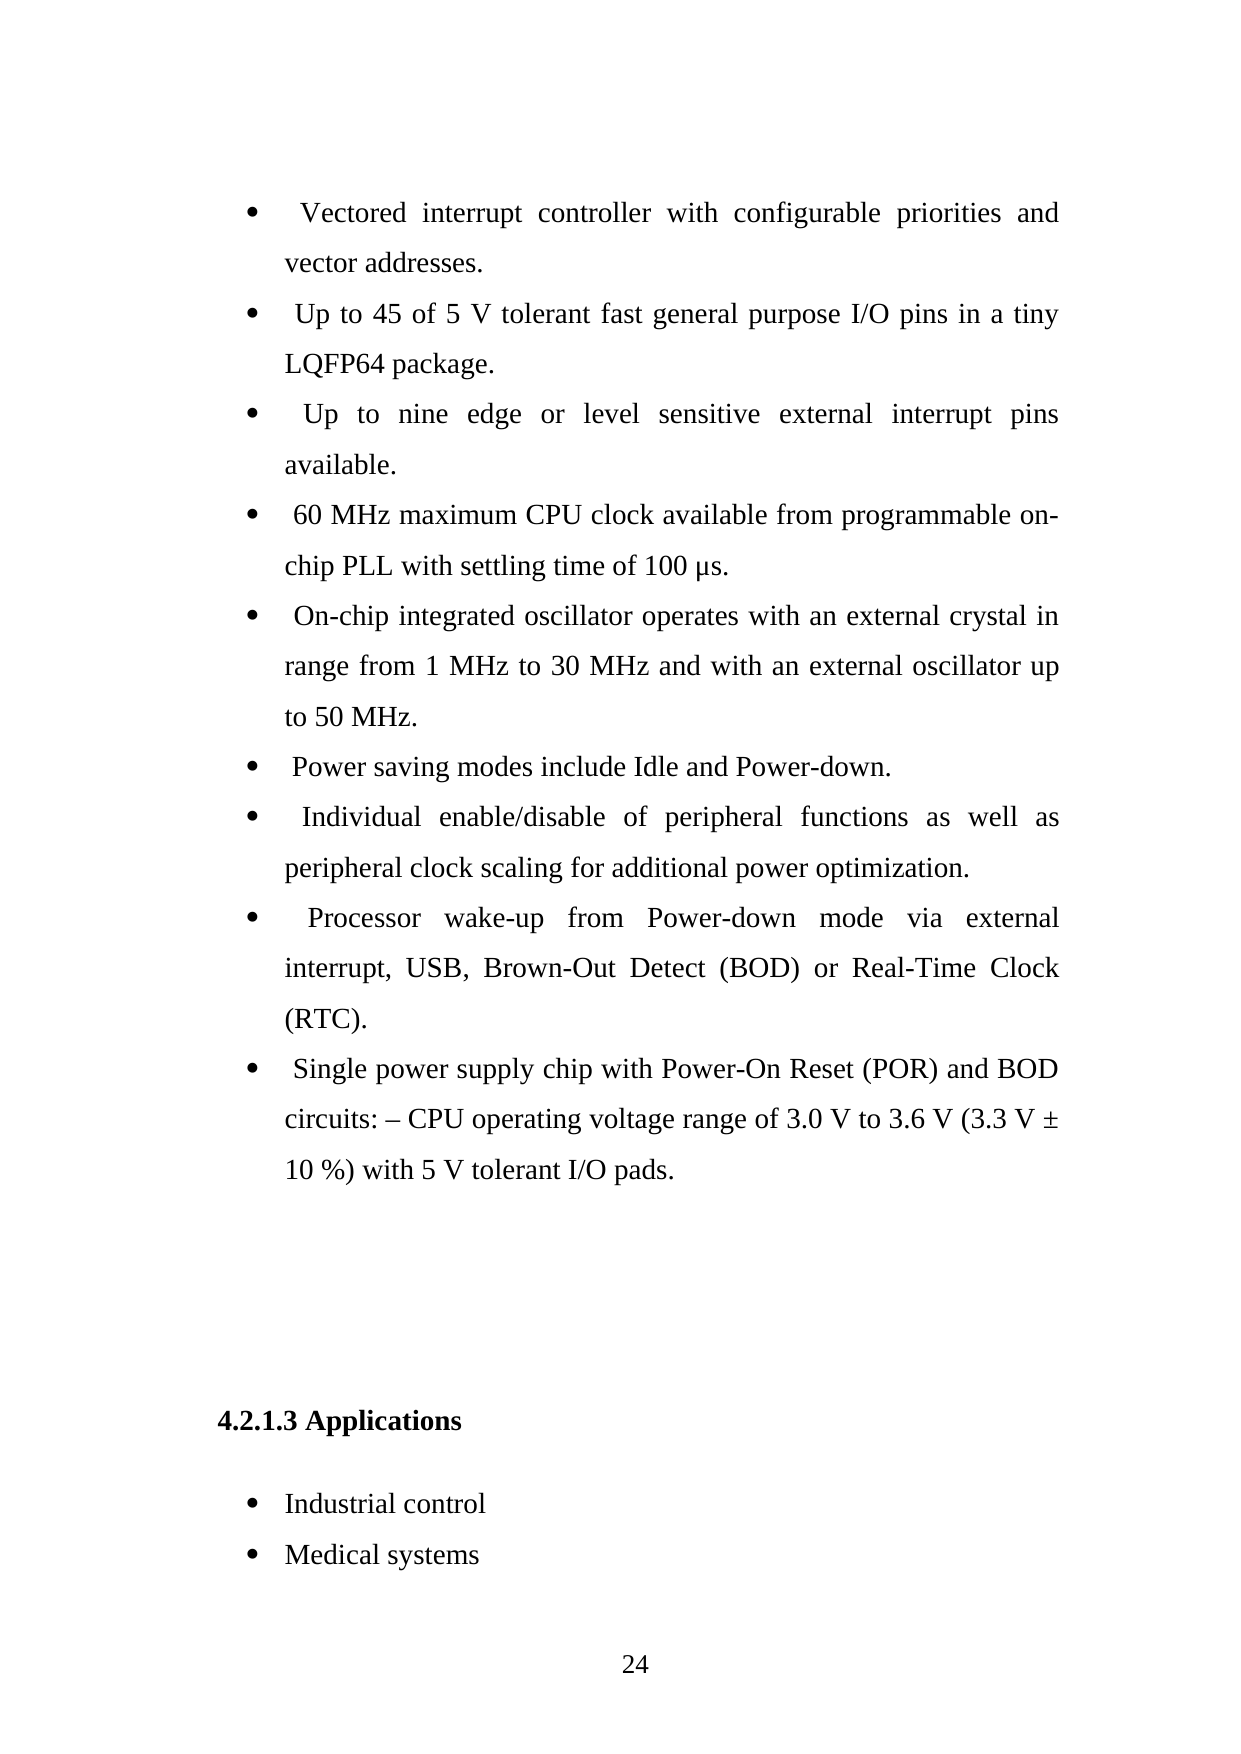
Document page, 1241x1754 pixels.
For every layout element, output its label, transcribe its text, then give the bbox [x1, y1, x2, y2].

list Vectored interrupt controller with configurable priorities and vector addresses. [247, 195, 1060, 279]
list On-chip integrated oscillator operates with an external crystal in range from 1 MHz to 30 MHz and with an external oscillator up to 50 MHz. [247, 598, 1060, 732]
list Up to 45 of 5 V tolerant fast general purpose I/O pins in a tiny LQFP64 package. [247, 296, 1060, 380]
list Medical systems [247, 1537, 1060, 1571]
list Up to nine edge or level sensitive external interrupt pins available. [247, 396, 1060, 480]
list Power saving modes include Idle and Power-down. [247, 749, 1060, 783]
list Individual enable/disable of peripheral functions as well as peripheral clock scaling for additional power optimization. [247, 799, 1060, 883]
list 60 MHz maximum CPU clock available from programmable on-chip PLL with settling time of 100 μs. [247, 497, 1060, 581]
text 4.2.1.3 Applications [210, 1403, 1060, 1436]
list Single power supply chip with Power-On Reset (POR) and BOD circuits: – CPU operating voltage range of 3.0 V to 3.6 V (3.3 V ± 10 %) with 5 V tolerant I/O pads. [247, 1051, 1060, 1185]
list Industrial control [247, 1486, 1060, 1520]
list Processor wake-up from Power-down mode via external interrupt, USB, Brown-Out Detect (BOD) or Real-Time Clock (RTC). [247, 900, 1060, 1034]
